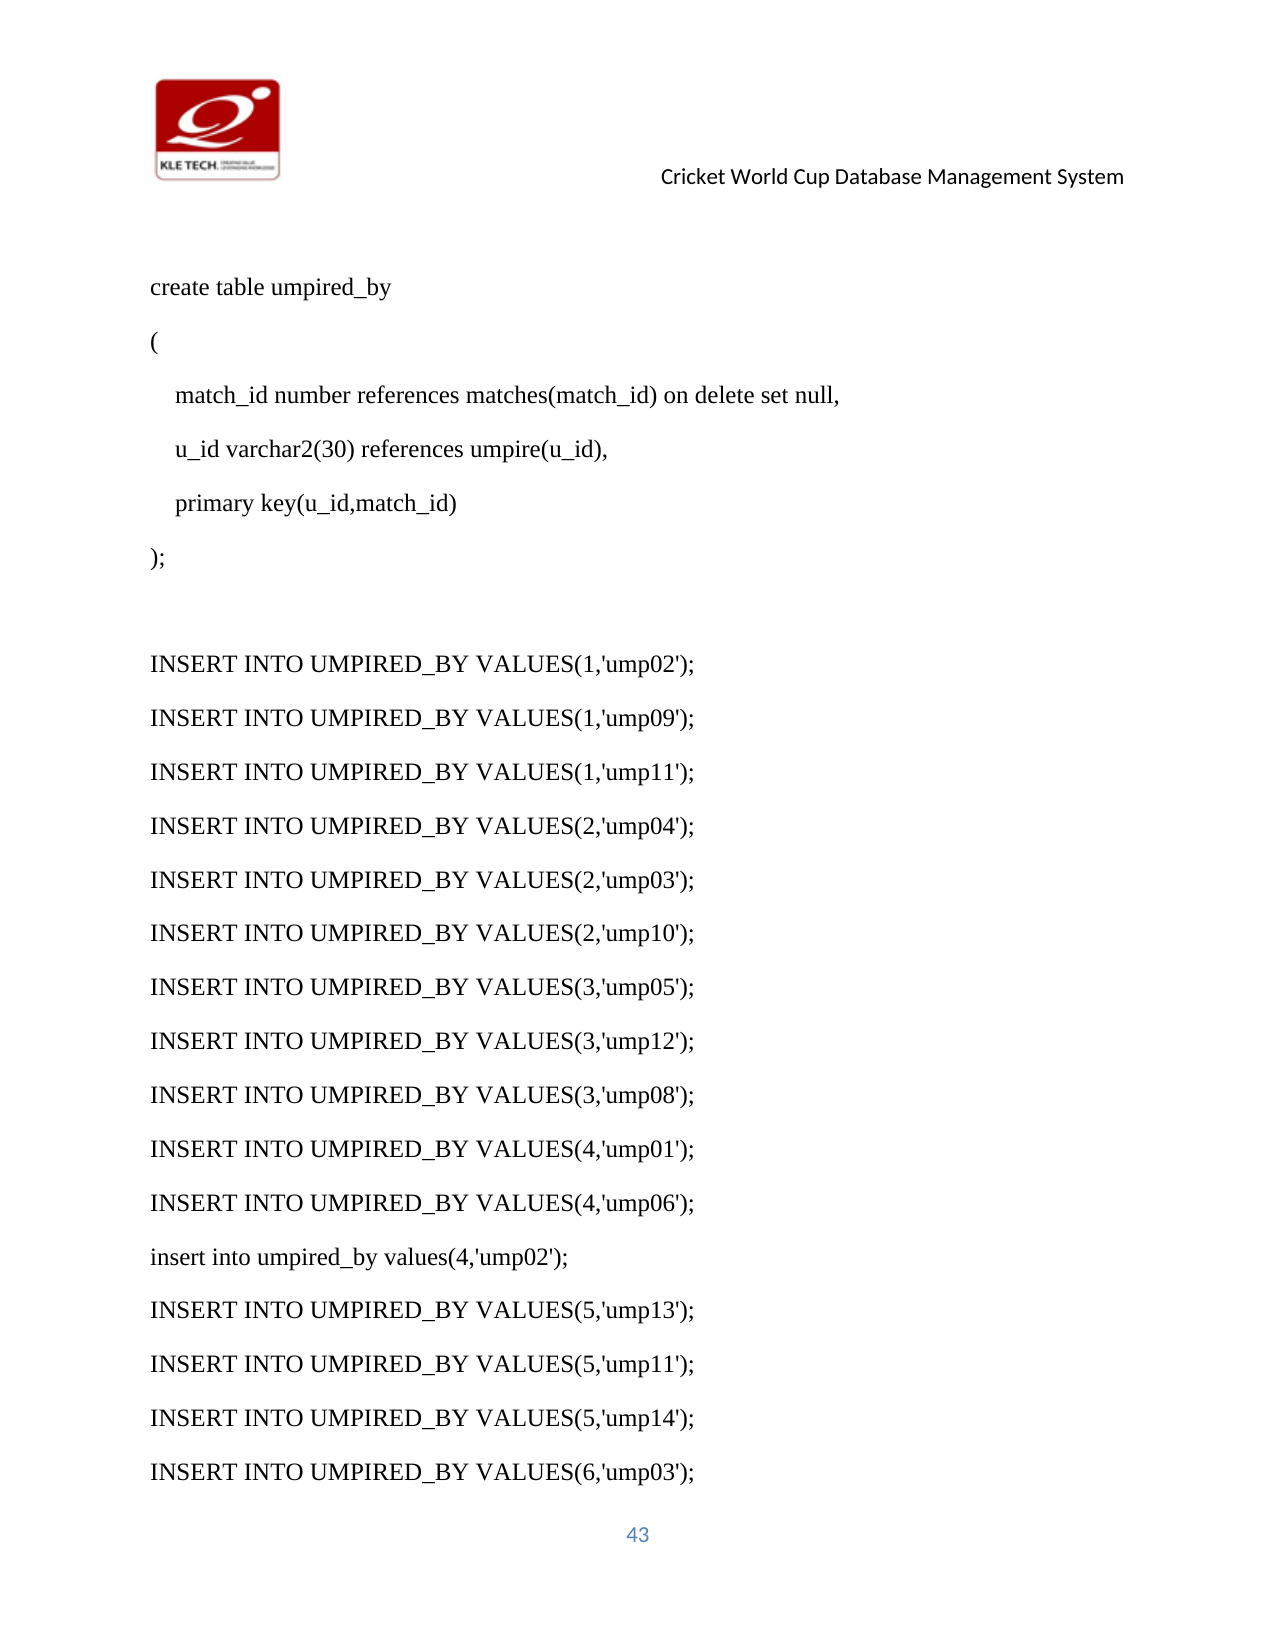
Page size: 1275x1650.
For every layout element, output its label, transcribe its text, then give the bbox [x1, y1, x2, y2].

text INSERT INTO UMPIRED_BY VALUES(4,'ump06'); [150, 1188, 1125, 1217]
text create table umpired_by [150, 272, 1125, 301]
text INSERT INTO UMPIRED_BY VALUES(3,'ump12'); [150, 1026, 1125, 1055]
picture [150, 73, 285, 185]
text INSERT INTO UMPIRED_BY VALUES(5,'ump11'); [150, 1349, 1125, 1378]
text ); [150, 542, 1125, 570]
text INSERT INTO UMPIRED_BY VALUES(6,'ump03'); [150, 1457, 1125, 1486]
text u_id varchar2(30) references umpire(u_id), [150, 434, 1125, 463]
text primary key(u_id,match_id) [150, 488, 1125, 516]
text INSERT INTO UMPIRED_BY VALUES(5,'ump14'); [150, 1403, 1125, 1432]
text INSERT INTO UMPIRED_BY VALUES(1,'ump02'); [150, 649, 1125, 678]
text INSERT INTO UMPIRED_BY VALUES(2,'ump04'); [150, 811, 1125, 839]
text INSERT INTO UMPIRED_BY VALUES(3,'ump08'); [150, 1080, 1125, 1109]
text match_id number references matches(match_id) on delete set null, [150, 380, 1125, 409]
text INSERT INTO UMPIRED_BY VALUES(4,'ump01'); [150, 1134, 1125, 1163]
text INSERT INTO UMPIRED_BY VALUES(1,'ump11'); [150, 757, 1125, 786]
text INSERT INTO UMPIRED_BY VALUES(3,'ump05'); [150, 972, 1125, 1001]
text INSERT INTO UMPIRED_BY VALUES(2,'ump10'); [150, 918, 1125, 947]
text ( [150, 326, 1125, 355]
text INSERT INTO UMPIRED_BY VALUES(1,'ump09'); [150, 703, 1125, 732]
text INSERT INTO UMPIRED_BY VALUES(2,'ump03'); [150, 865, 1125, 893]
text INSERT INTO UMPIRED_BY VALUES(5,'ump13'); [150, 1296, 1125, 1324]
text insert into umpired_by values(4,'ump02'); [150, 1242, 1125, 1270]
